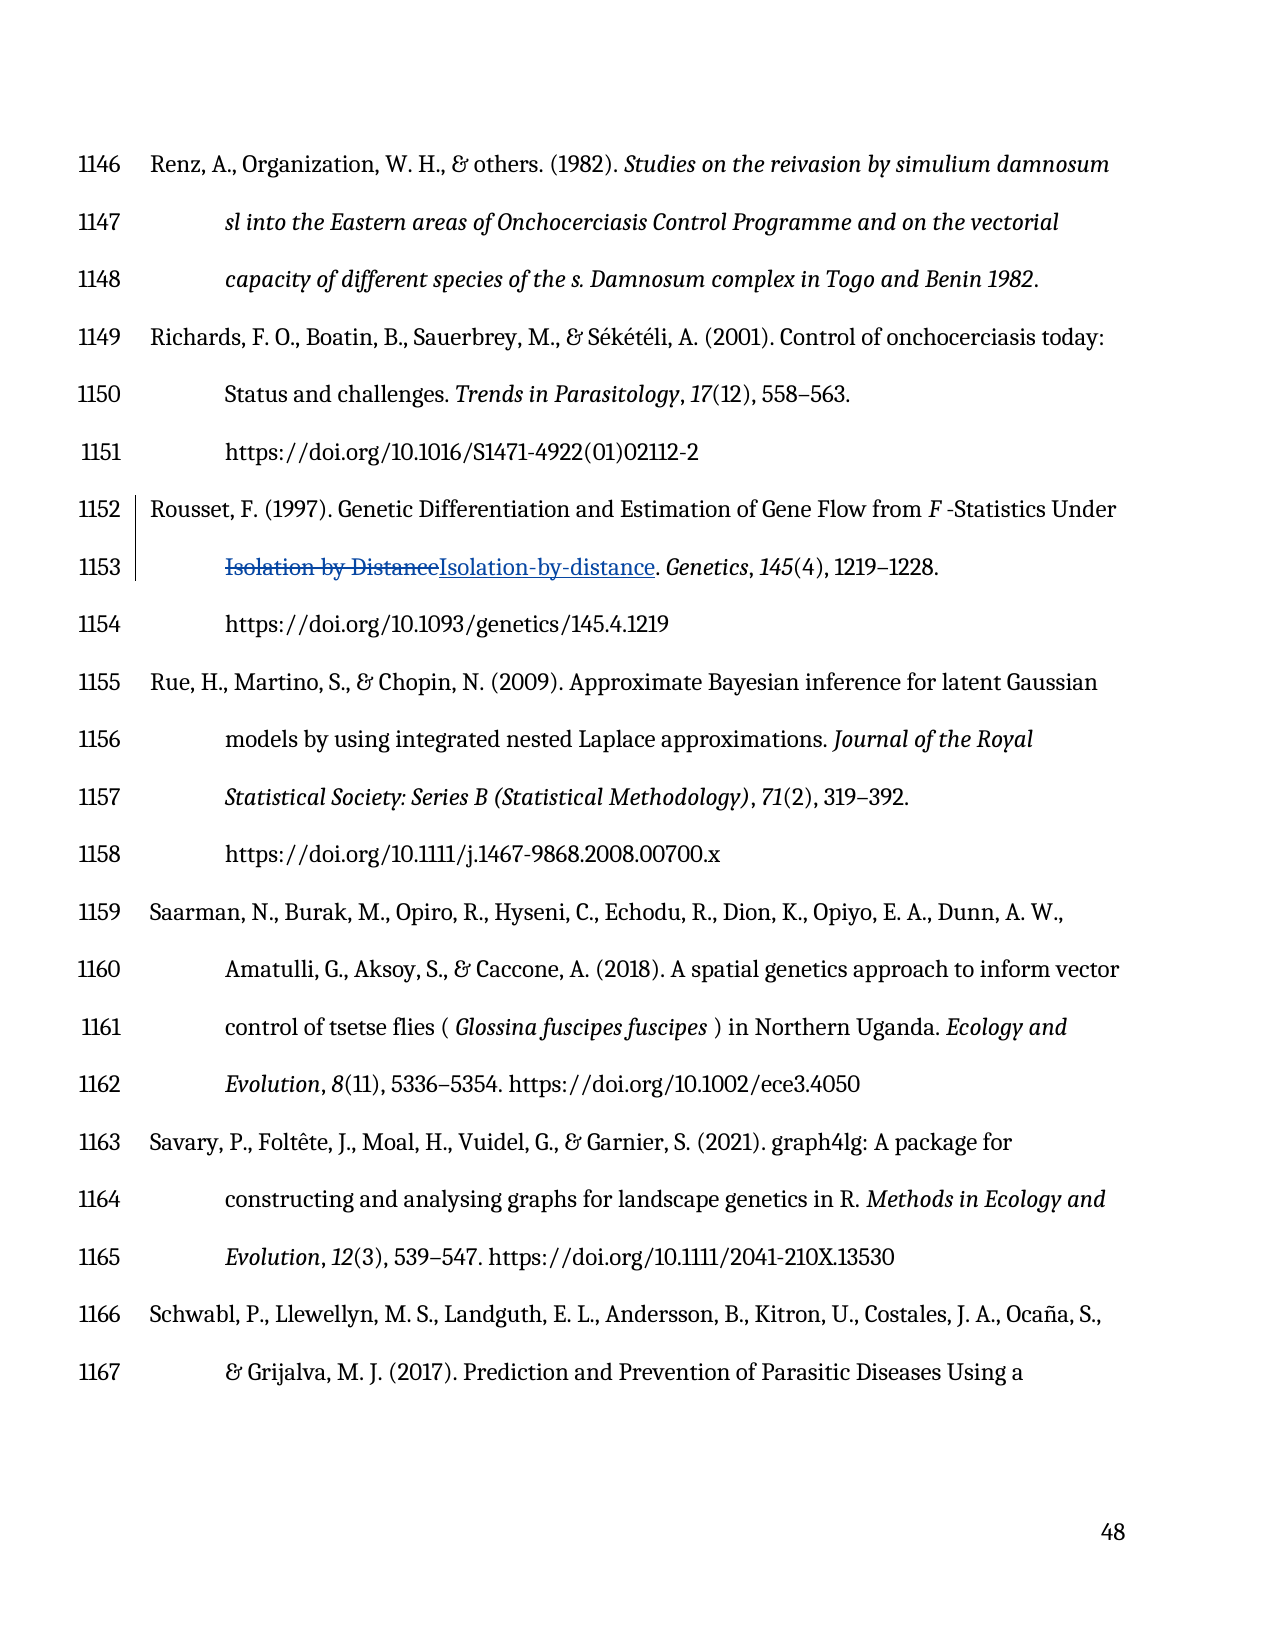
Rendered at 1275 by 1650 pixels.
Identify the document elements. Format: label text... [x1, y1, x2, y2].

text Rousset, F. (1997). Genetic Differentiation and Estimation of Gene Flow from F -Statistics Under . Genetics, 145(4), 1219–1228. https://doi.org/10.1093/genetics/145.4.1219 [150, 495, 1125, 639]
text Richards, F. O., Boatin, B., Sauerbrey, M., & Sékétéli, A. (2001). Control of onchocerciasis today: Status and challenges. Trends in Parasitology, 17(12), 558–563. https://doi.org/10.1016/S1471-4922(01)02112-2 [150, 322, 1125, 466]
text Saarman, N., Burak, M., Opiro, R., Hyseni, C., Echodu, R., Dion, K., Opiyo, E. A., Dunn, A. W., Amatulli, G., Aksoy, S., & Caccone, A. (2018). A spatial genetics approach to inform vector control of tsetse flies ( Glossina fuscipes fuscipes ) in Northern Uganda. Ecology and Evolution, 8(11), 5336–5354. https://doi.org/10.1002/ece3.4050 [150, 897, 1125, 1099]
text Rue, H., Martino, S., & Chopin, N. (2009). Approximate Bayesian inference for latent Gaussian models by using integrated nested Laplace approximations. Journal of the Royal Statistical Society: Series B (Statistical Methodology), 71(2), 319–392. https://doi.org/10.1111/j.1467-9868.2008.00700.x [150, 667, 1125, 869]
text Savary, P., Foltête, J., Moal, H., Vuidel, G., & Garnier, S. (2021). graph4lg: A package for constructing and analysing graphs for landscape genetics in R. Methods in Ecology and Evolution, 12(3), 539–547. https://doi.org/10.1111/2041-210X.13530 [150, 1127, 1125, 1271]
text Renz, A., Organization, W. H., & others. (1982). Studies on the reivasion by simulium damnosum sl into the Eastern areas of Onchocerciasis Control Programme and on the vectorial capacity of different species of the s. Damnosum complex in Togo and Benin 1982. [150, 150, 1125, 294]
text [150, 1300, 1125, 1386]
